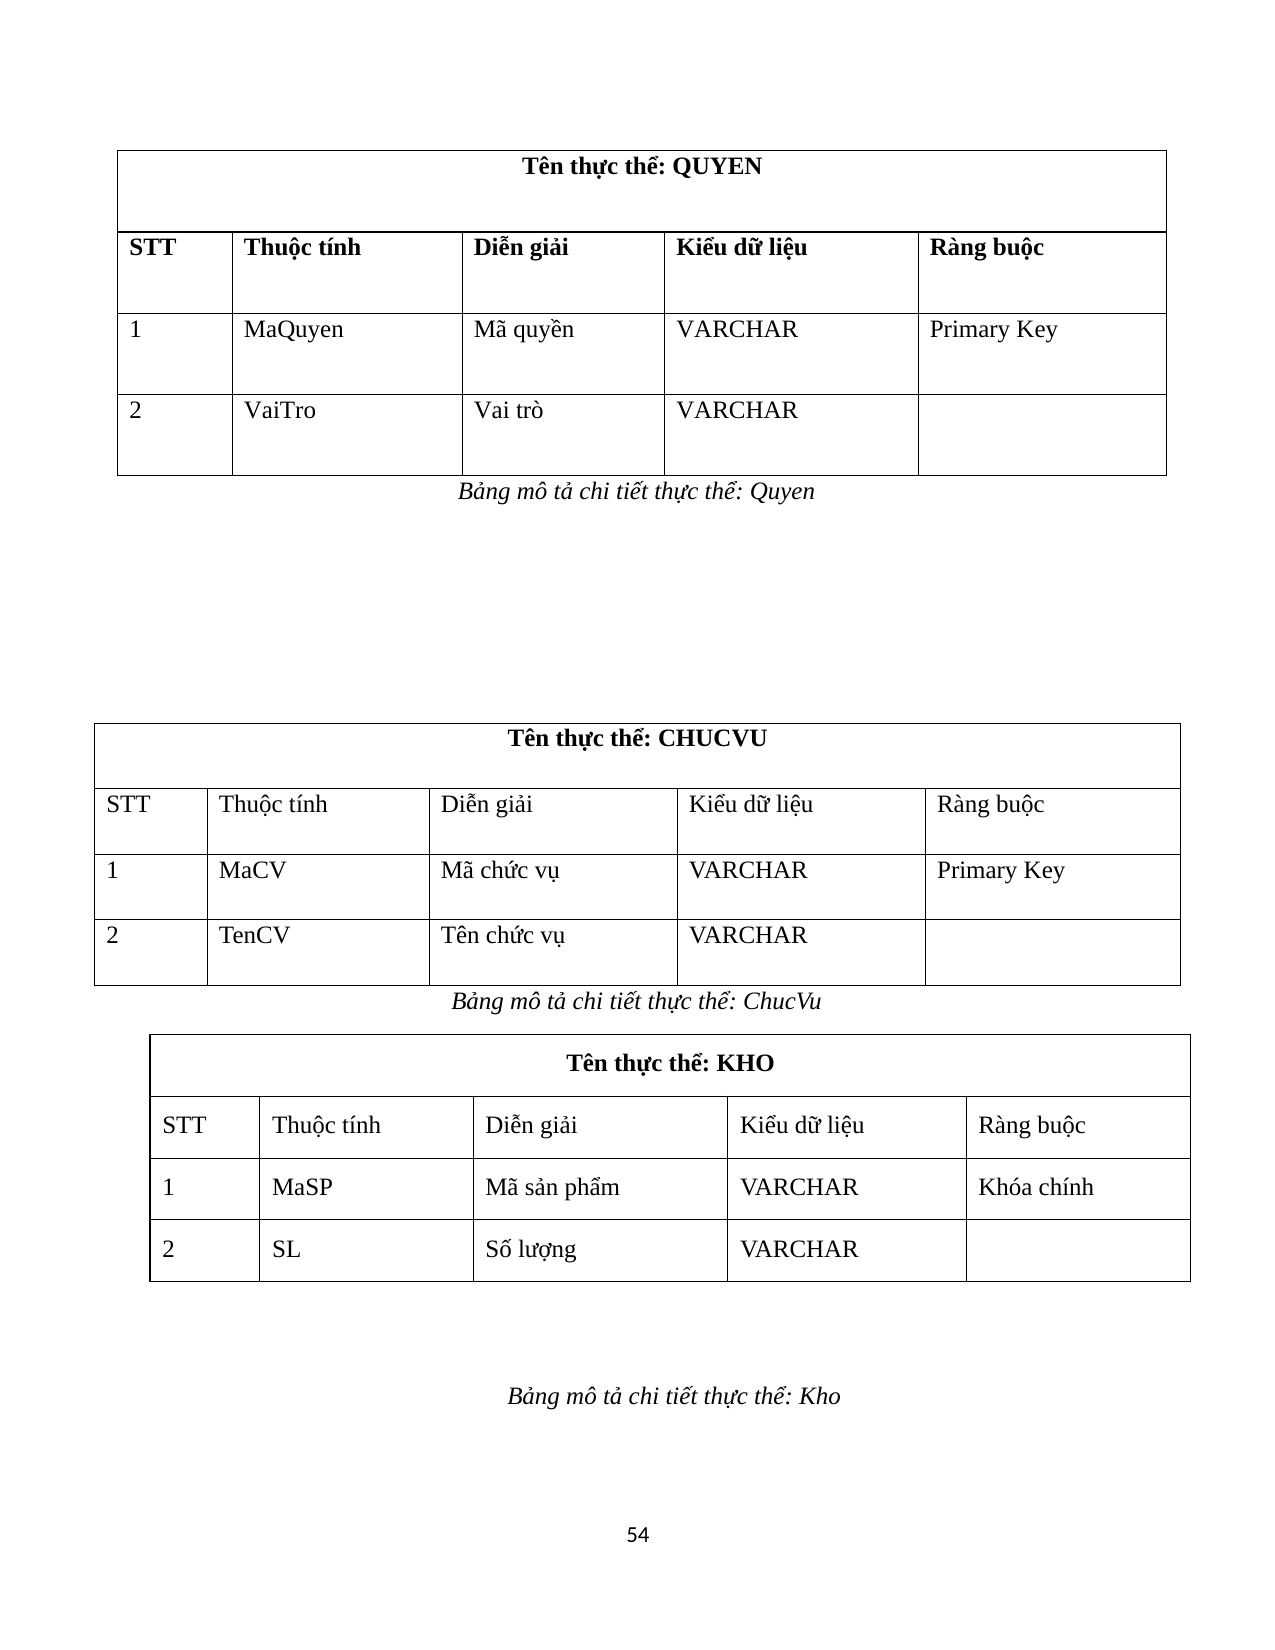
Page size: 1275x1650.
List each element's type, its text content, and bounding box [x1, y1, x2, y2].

table_cell STT [118, 233, 232, 313]
table_cell Ràng buộc [919, 233, 1166, 313]
table_cell STT [95, 789, 207, 854]
table_cell Kiểu dữ liệu [678, 789, 925, 854]
table_cell 2 [95, 920, 207, 985]
table_cell VARCHAR [728, 1220, 966, 1281]
table_cell Primary Key [926, 855, 1180, 919]
table_cell [919, 395, 1166, 475]
table_cell Ràng buộc [967, 1097, 1190, 1157]
table_cell 2 [118, 395, 232, 475]
table_header Tên thực thể: QUYEN [118, 151, 1166, 231]
table_cell [926, 920, 1180, 985]
table_cell Diễn giải [474, 1097, 727, 1157]
table_cell VARCHAR [665, 314, 918, 394]
table_cell SL [260, 1220, 473, 1281]
table_cell Tên chức vụ [430, 920, 677, 985]
table_cell Khóa chính [967, 1159, 1190, 1219]
table_cell Primary Key [919, 314, 1166, 394]
table_cell Ràng buộc [926, 789, 1180, 854]
table_cell MaCV [208, 855, 429, 919]
text Bảng mô tả chi tiết thực thể: ChucVu [150, 986, 1125, 1015]
table_cell Kiểu dữ liệu [665, 233, 918, 313]
table_cell Kiểu dữ liệu [728, 1097, 966, 1157]
table_cell Mã quyền [463, 314, 664, 394]
table_cell Mã chức vụ [430, 855, 677, 919]
text Bảng mô tả chi tiết thực thể: Kho [150, 1381, 1125, 1410]
table_cell 1 [95, 855, 207, 919]
table_cell MaSP [260, 1159, 473, 1219]
table_cell VARCHAR [665, 395, 918, 475]
table_cell Số lượng [474, 1220, 727, 1281]
text Bảng mô tả chi tiết thực thể: Quyen [150, 476, 1125, 505]
table_cell 2 [151, 1220, 259, 1281]
table_cell Vai trò [463, 395, 664, 475]
table_cell VaiTro [233, 395, 462, 475]
table_cell Diễn giải [430, 789, 677, 854]
table_cell MaQuyen [233, 314, 462, 394]
table_cell VARCHAR [678, 920, 925, 985]
table_cell STT [151, 1097, 259, 1157]
table_cell VARCHAR [678, 855, 925, 919]
table_cell [967, 1220, 1190, 1281]
table_cell Diễn giải [463, 233, 664, 313]
table_cell VARCHAR [728, 1159, 966, 1219]
table_cell Thuộc tính [233, 233, 462, 313]
table_header Tên thực thể: CHUCVU [95, 724, 1180, 788]
table_header Tên thực thể: KHO [151, 1035, 1190, 1096]
table_cell Thuộc tính [260, 1097, 473, 1157]
table_cell Thuộc tính [208, 789, 429, 854]
table_cell Mã sản phẩm [474, 1159, 727, 1219]
table_cell 1 [151, 1159, 259, 1219]
table_cell 1 [118, 314, 232, 394]
table_cell TenCV [208, 920, 429, 985]
